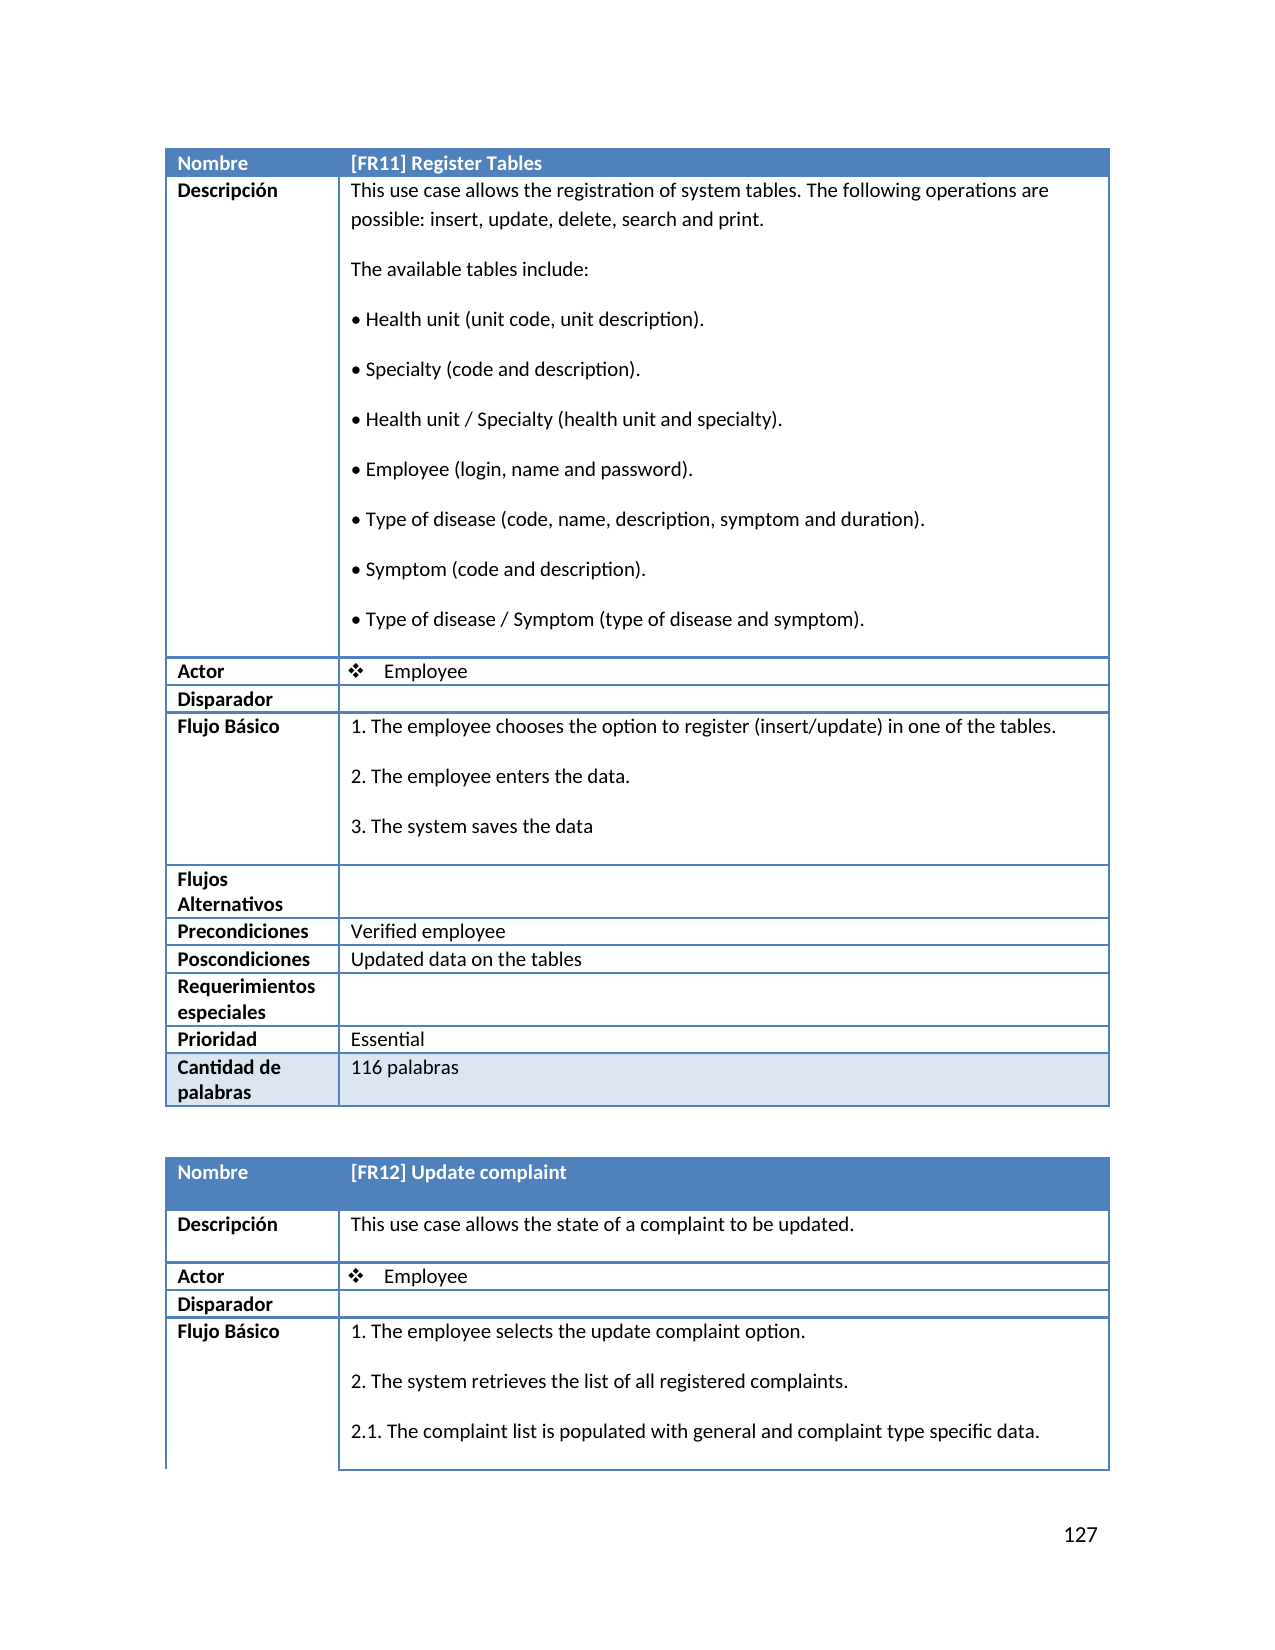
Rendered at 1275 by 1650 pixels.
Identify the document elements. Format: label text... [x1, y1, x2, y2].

table_cell Flujos Alternativos [167, 866, 338, 917]
table_cell This use case allows the registration of system tables. The following operations are possible: insert, update, delete, search and print. The available tables include: • Health unit (unit code, unit description). • Specialty (code and description). • Health unit / Specialty (health unit and specialty). • Employee (login, name and password). • Type of disease (code, name, description, symptom and duration). • Symptom (code and description). • Type of disease / Symptom (type of disease and symptom). [340, 177, 1108, 656]
table_header Nombre [167, 150, 338, 175]
table_cell Cantidad de palabras [167, 1054, 338, 1105]
table_cell Descripción [167, 1211, 338, 1261]
table_cell Disparador [167, 686, 338, 711]
table_cell Flujo Básico [167, 1319, 338, 1468]
table_cell [340, 974, 1108, 1024]
table_cell Actor [167, 1264, 338, 1289]
table_header Nombre [167, 1159, 338, 1209]
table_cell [340, 1319, 1108, 1468]
table_cell Flujo Básico [167, 714, 338, 864]
table_cell Essential [340, 1027, 1108, 1052]
table_cell [340, 686, 1108, 711]
table_cell Prioridad [167, 1027, 338, 1052]
table_cell [340, 1291, 1108, 1316]
table_cell This use case allows the state of a complaint to be updated. [340, 1211, 1108, 1261]
table_cell Verified employee [340, 919, 1108, 944]
table_cell [340, 866, 1108, 917]
table_header [FR12] Update complaint [340, 1159, 1108, 1209]
table_cell Updated data on the tables [340, 946, 1108, 972]
table_cell Descripción [167, 177, 338, 656]
table_header [FR11] Register Tables [340, 150, 1108, 175]
table_cell Disparador [167, 1291, 338, 1316]
table_cell 1. The employee chooses the option to register (insert/update) in one of the tables. 2. The employee enters the data. 3. The system saves the data [340, 714, 1108, 864]
table_cell 116 palabras [340, 1054, 1108, 1105]
table_cell Employee [340, 1264, 1108, 1289]
table_cell Precondiciones [167, 919, 338, 944]
table_cell Employee [340, 659, 1108, 684]
table_cell Actor [167, 659, 338, 684]
table_cell Poscondiciones [167, 946, 338, 972]
table_cell Requerimientos especiales [167, 974, 338, 1024]
